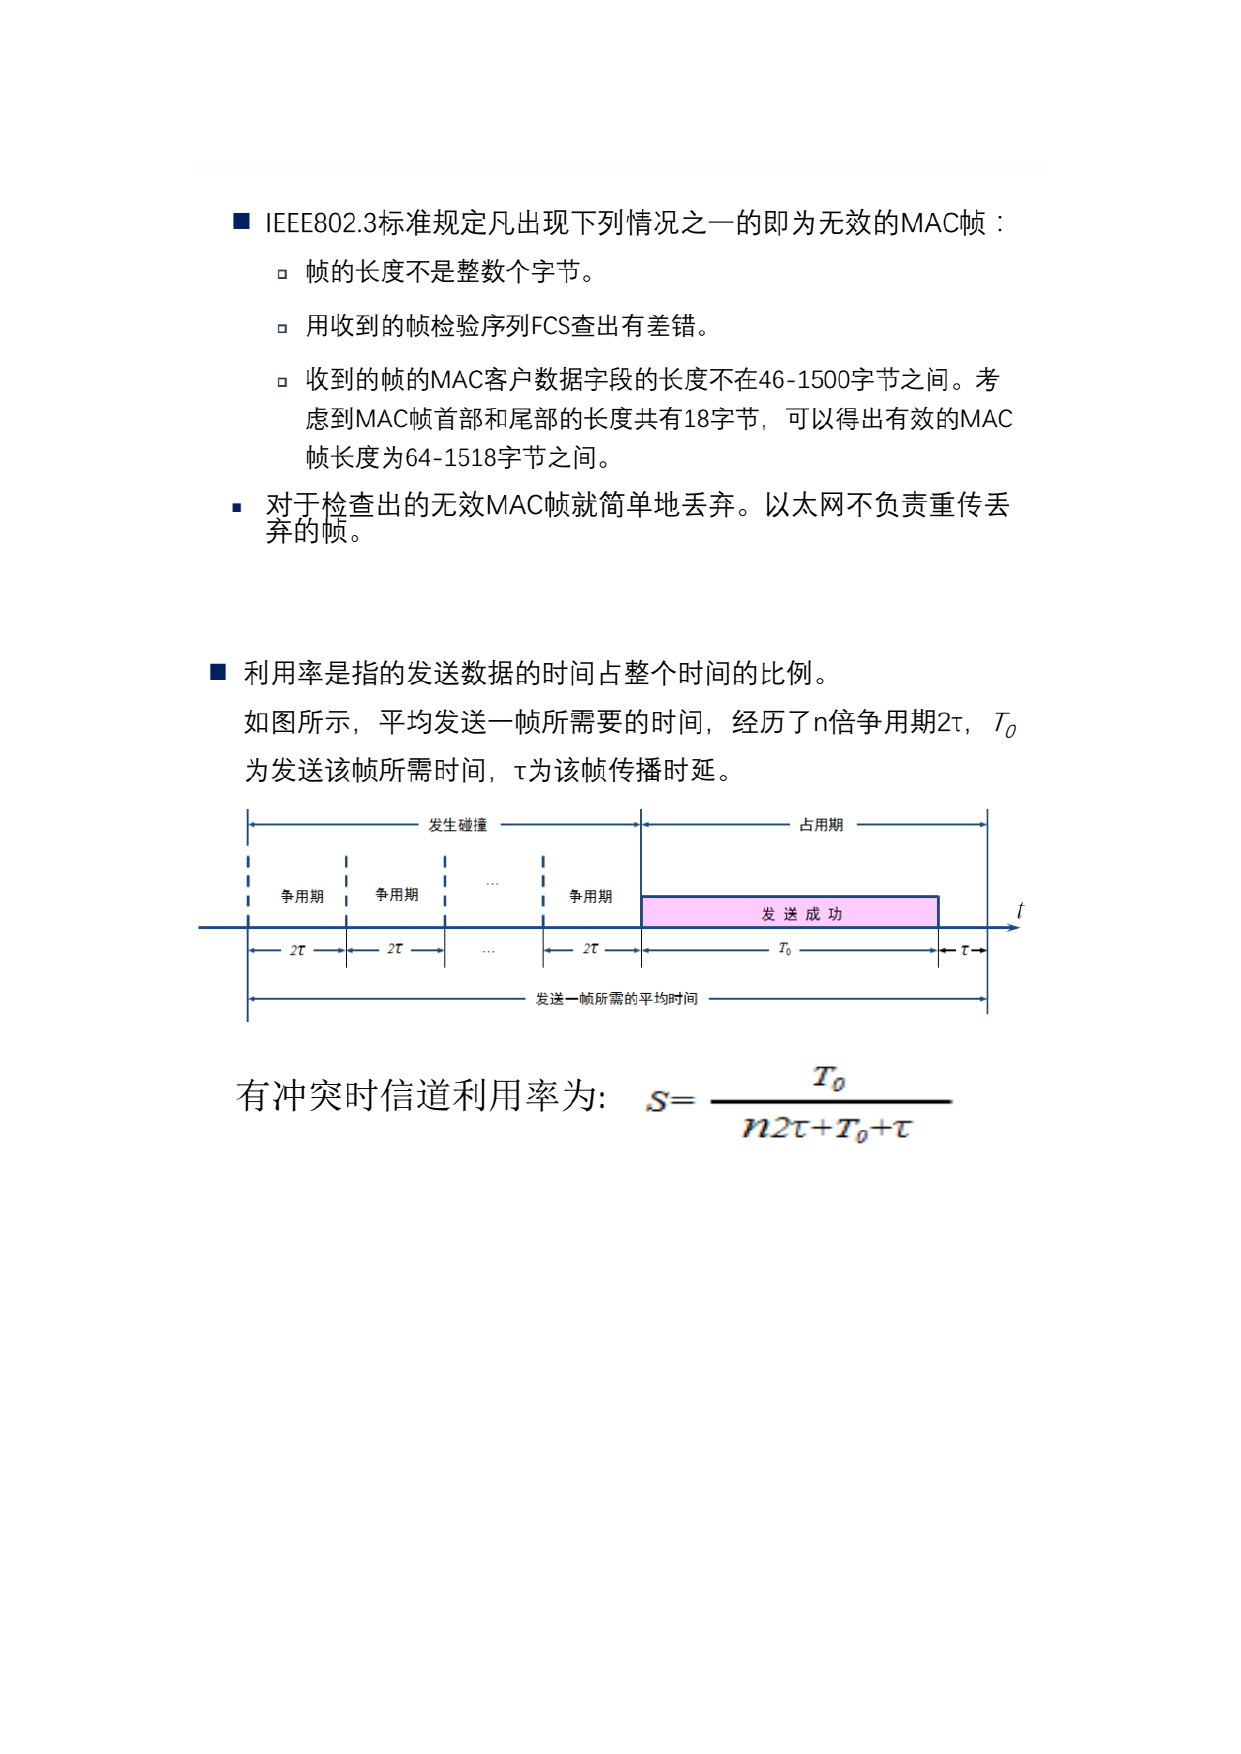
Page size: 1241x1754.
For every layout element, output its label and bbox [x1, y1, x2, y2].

picture [187, 162, 1052, 610]
picture [187, 649, 1053, 1163]
